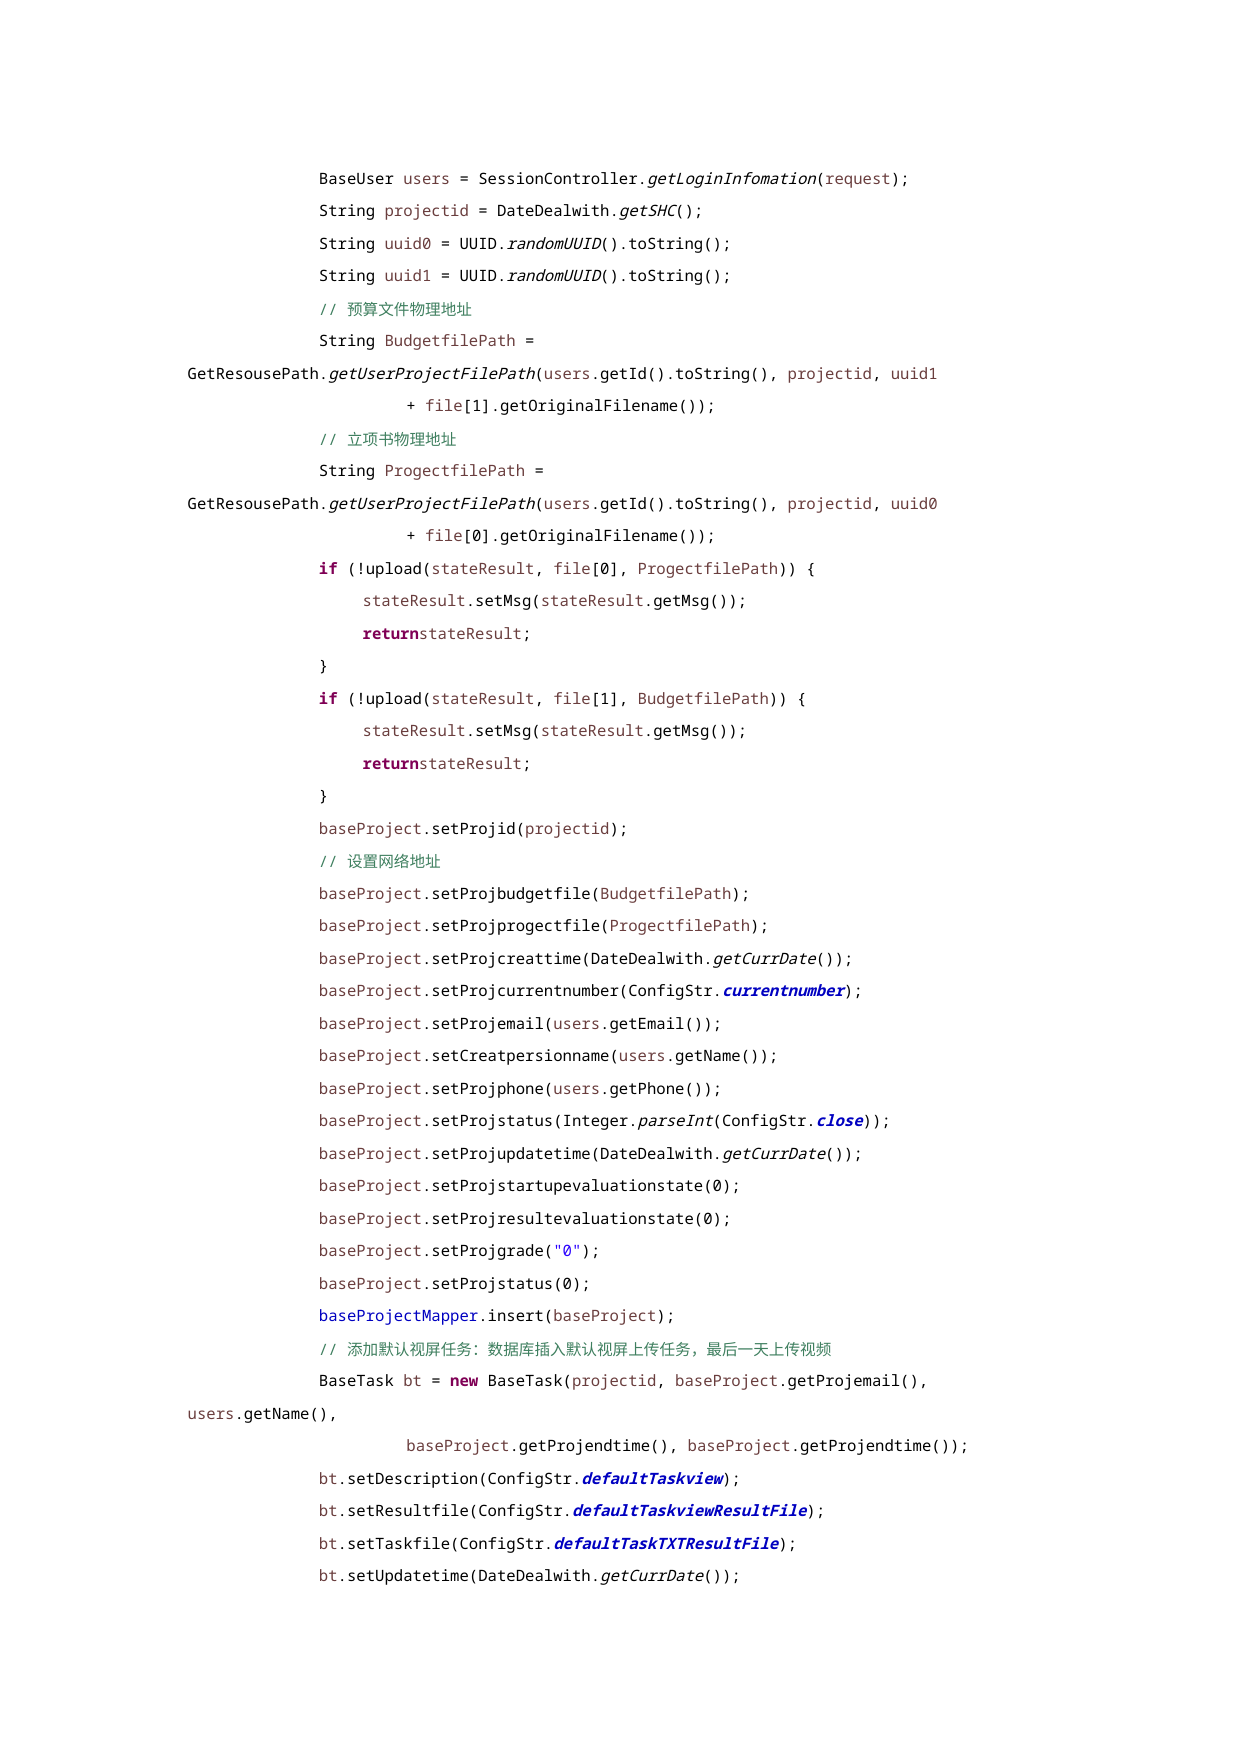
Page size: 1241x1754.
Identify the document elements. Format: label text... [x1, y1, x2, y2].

text returnstateResult; [187, 617, 1053, 649]
text stateResult.setMsg(stateResult.getMsg()); [187, 584, 1053, 617]
text returnstateResult; [187, 747, 1053, 779]
text } [187, 779, 1053, 812]
text baseProject.setCreatpersionname(users.getName()); [187, 1039, 1053, 1072]
text baseProject.setProjcreattime(DateDealwith.getCurrDate()); [187, 942, 1053, 974]
text baseProject.setProjstatus(Integer.parseInt(ConfigStr.close)); [187, 1104, 1053, 1137]
text baseProject.setProjemail(users.getEmail()); [187, 1007, 1053, 1039]
text String projectid = DateDealwith.getSHC(); [187, 194, 1053, 227]
text baseProject.setProjupdatetime(DateDealwith.getCurrDate()); [187, 1137, 1053, 1169]
text baseProject.setProjresultevaluationstate(0); [187, 1202, 1053, 1234]
text // 预算文件物理地址 [187, 292, 1053, 324]
text String uuid0 = UUID.randomUUID().toString(); [187, 227, 1053, 259]
text bt.setResultfile(ConfigStr.defaultTaskviewResultFile); [187, 1494, 1053, 1527]
text baseProject.setProjstatus(0); [187, 1267, 1053, 1299]
text baseProject.setProjcurrentnumber(ConfigStr.currentnumber); [187, 974, 1053, 1007]
text if (!upload(stateResult, file[0], ProgectfilePath)) { [187, 552, 1053, 584]
text baseProject.setProjgrade("0"); [187, 1234, 1053, 1267]
text baseProjectMapper.insert(baseProject); [187, 1299, 1053, 1332]
text String ProgectfilePath = GetResousePath.getUserProjectFilePath(users.getId().toString(), projectid, uuid0 [187, 454, 1053, 519]
text baseProject.setProjphone(users.getPhone()); [187, 1072, 1053, 1104]
text BaseTask bt = new BaseTask(projectid, baseProject.getProjemail(), users.getName(), [187, 1364, 1053, 1429]
text baseProject.getProjendtime(), baseProject.getProjendtime()); [187, 1429, 1053, 1462]
text BaseUser users = SessionController.getLoginInfomation(request); [187, 162, 1053, 194]
text + file[0].getOriginalFilename()); [187, 519, 1053, 552]
text bt.setTaskfile(ConfigStr.defaultTaskTXTResultFile); [187, 1527, 1053, 1559]
text bt.setUpdatetime(DateDealwith.getCurrDate()); [187, 1559, 1053, 1592]
text // 设置网络地址 [187, 844, 1053, 877]
text // 立项书物理地址 [187, 422, 1053, 454]
text // 添加默认视屏任务：数据库插入默认视屏上传任务，最后一天上传视频 [187, 1332, 1053, 1364]
text stateResult.setMsg(stateResult.getMsg()); [187, 714, 1053, 747]
text if (!upload(stateResult, file[1], BudgetfilePath)) { [187, 682, 1053, 714]
text + file[1].getOriginalFilename()); [187, 389, 1053, 422]
text baseProject.setProjbudgetfile(BudgetfilePath); [187, 877, 1053, 909]
text baseProject.setProjprogectfile(ProgectfilePath); [187, 909, 1053, 942]
text } [187, 649, 1053, 682]
text baseProject.setProjid(projectid); [187, 812, 1053, 844]
text bt.setDescription(ConfigStr.defaultTaskview); [187, 1462, 1053, 1494]
text String BudgetfilePath = GetResousePath.getUserProjectFilePath(users.getId().toString(), projectid, uuid1 [187, 324, 1053, 389]
text baseProject.setProjstartupevaluationstate(0); [187, 1169, 1053, 1202]
text String uuid1 = UUID.randomUUID().toString(); [187, 259, 1053, 292]
